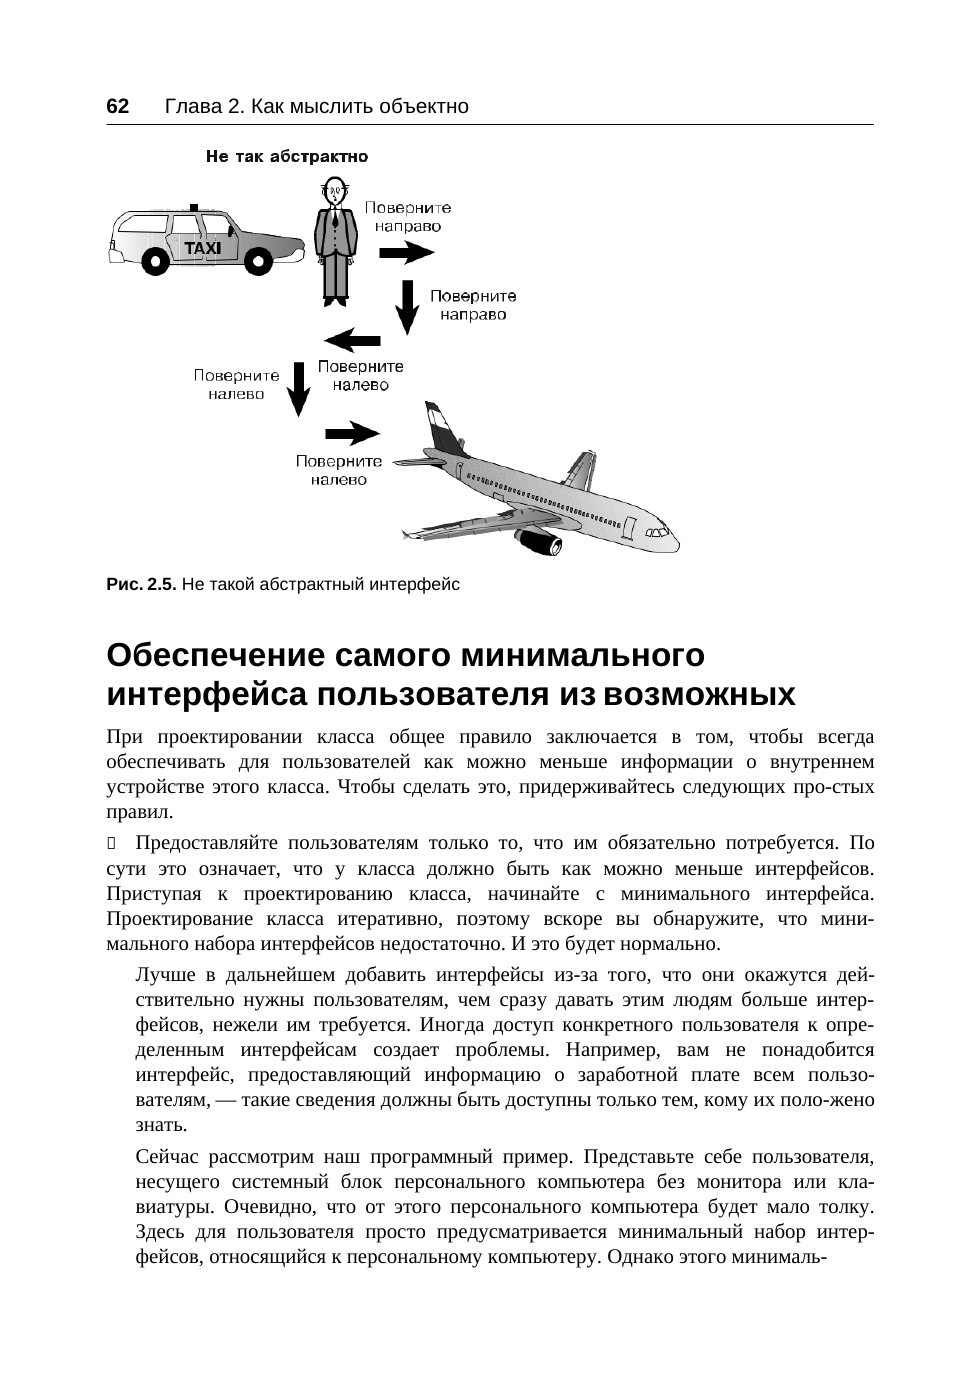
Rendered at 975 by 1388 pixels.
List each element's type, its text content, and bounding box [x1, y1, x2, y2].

text Рис. 2.5. Не такой абстрактный интерфейс [106, 574, 876, 594]
text При проектировании класса общее правило заключается в том, чтобы всегда обеспечивать для пользователей как можно меньше информации о внутреннем устройстве этого класса. Чтобы сделать это, придерживайтесь следующих про-стых правил. [106, 723, 876, 823]
list Глава 2. Как мыслить объектно [106, 94, 876, 118]
picture [106, 123, 874, 556]
text Лучше в дальнейшем добавить интерфейсы из-за того, что они окажутся дей-ствительно нужны пользователям, чем сразу давать этим людям больше интер-фейсов, нежели им требуется. Иногда доступ конкретного пользователя к опре-деленным интерфейсам создает проблемы. Например, вам не понадобится интерфейс, предоставляющий информацию о заработной плате всем пользо-вателям, — такие сведения должны быть доступны только тем, кому их поло-жено знать. [135, 962, 876, 1136]
text Обеспечение самого минимального интерфейса пользователя из возможных [106, 635, 821, 712]
list Предоставляйте пользователям только то, что им обязательно потребуется. По сути это означает, что у класса должно быть как можно меньше интерфейсов. Приступая к проектированию класса, начинайте с минимального интерфейса. Проектирование класса итеративно, поэтому вскоре вы обнаружите, что мини-мального набора интерфейсов недостаточно. И это будет нормально. [106, 830, 876, 954]
text Сейчас рассмотрим наш программный пример. Представьте себе пользователя, несущего системный блок персонального компьютера без монитора или кла-виатуры. Очевидно, что от этого персонального компьютера будет мало толку. Здесь для пользователя просто предусматривается минимальный набор интер-фейсов, относящийся к персональному компьютеру. Однако этого минималь- [135, 1144, 876, 1268]
